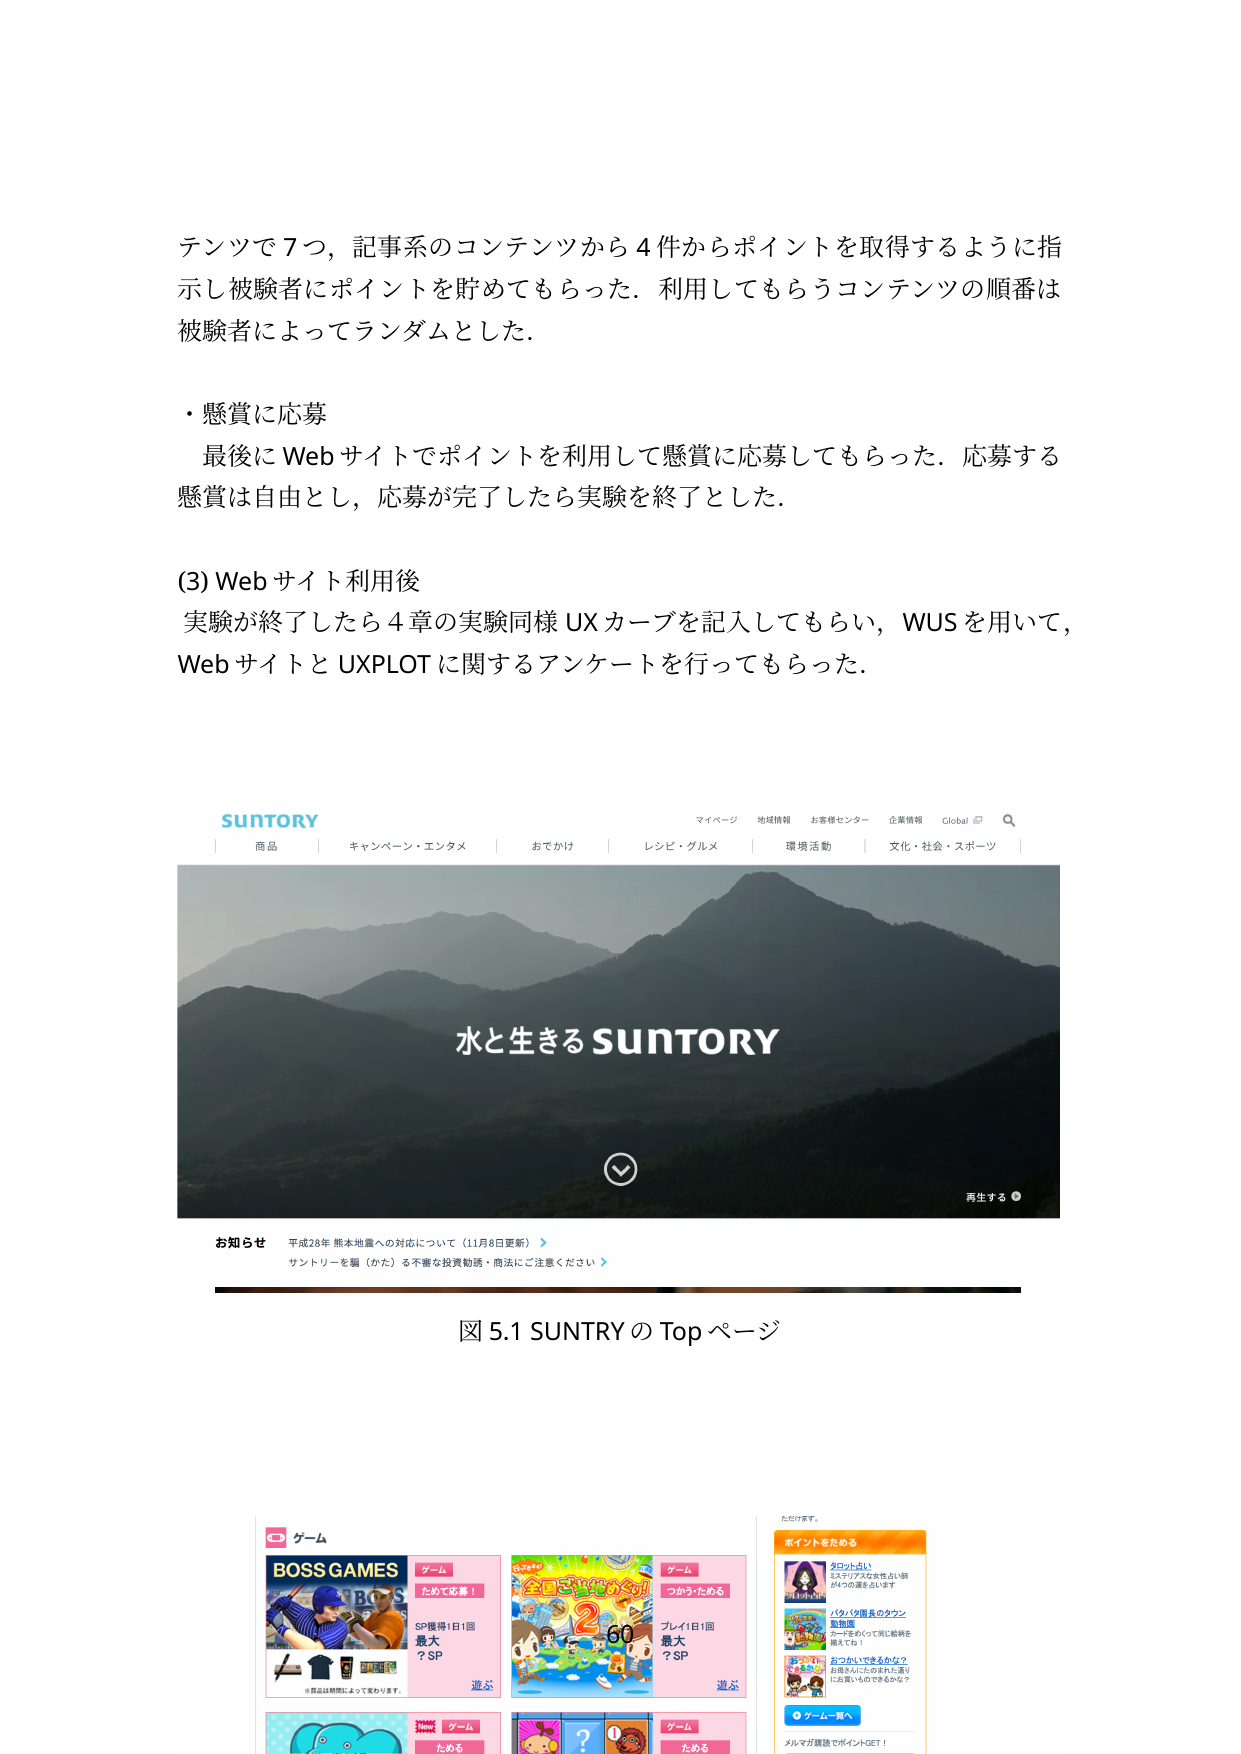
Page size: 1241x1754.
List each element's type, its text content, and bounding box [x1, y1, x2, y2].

text 図5.1 SUNTRYのTopページ [177, 1308, 1063, 1350]
picture [177, 808, 1060, 1293]
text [177, 225, 1063, 350]
text ・懸賞に応募 [177, 392, 1063, 433]
text 最後にWebサイトでポイントを利用して懸賞に応募してもらった．応募する懸賞は自由とし，応募が完了したら実験を終了とした． [177, 433, 1063, 517]
text 実験が終了したら４章の実験同様UXカーブを記入してもらい，WUSを用いて，WebサイトとUXPLOTに関するアンケートを行ってもらった． [177, 600, 1063, 683]
text (3) Webサイト利用後 [177, 558, 1063, 600]
picture [177, 1516, 1060, 1754]
